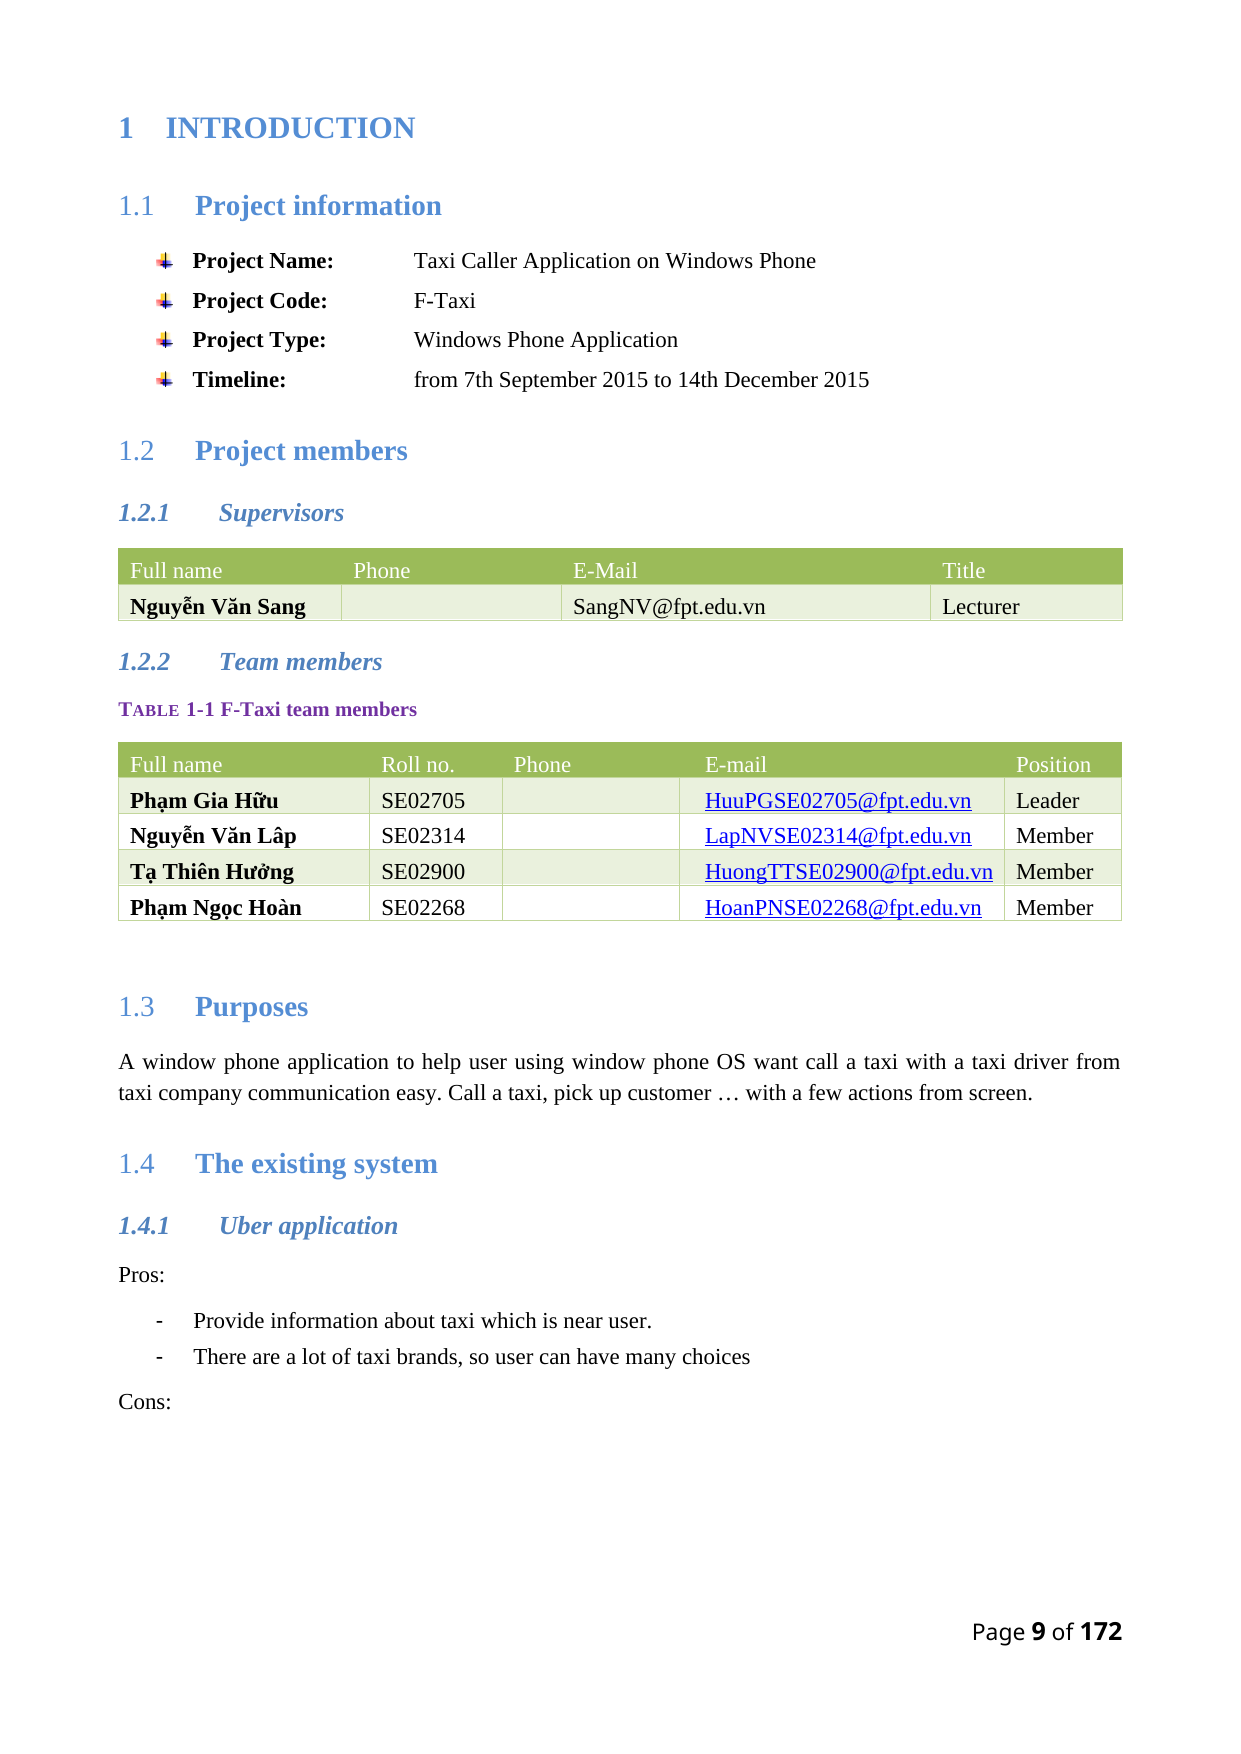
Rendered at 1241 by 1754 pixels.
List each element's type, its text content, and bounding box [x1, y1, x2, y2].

subtitle Project members [118, 433, 1122, 467]
table_cell HoanPNSE02268@fpt.edu.vn [680, 886, 1004, 920]
table_cell Tạ Thiên Hưởng [119, 850, 369, 884]
table_header Phone [503, 743, 679, 777]
table_cell SE02900 [370, 850, 502, 884]
subtitle Project information [118, 188, 1122, 221]
list Project Name: Taxi Caller Application on Windows Phone [155, 247, 1122, 273]
subtitle Team members [118, 646, 1122, 676]
table_cell [342, 585, 561, 619]
text Cons: [118, 1388, 1122, 1414]
table_cell [503, 886, 679, 920]
table_cell HuuPGSE02705@fpt.edu.vn [680, 778, 1004, 813]
table_cell SangNV@fpt.edu.vn [562, 585, 930, 619]
table_cell Nguyễn Văn Sang [119, 585, 341, 619]
list Timeline: from 7th September 2015 to 14th December 2015 [155, 366, 1122, 392]
table_header Full name [119, 549, 341, 584]
table_cell [503, 850, 679, 884]
table_cell LapNVSE02314@fpt.edu.vn [680, 814, 1004, 849]
table_cell Lecturer [931, 585, 1122, 619]
table_cell [503, 814, 679, 849]
subtitle Supervisors [118, 497, 1122, 527]
table_cell Member [1005, 814, 1121, 849]
list There are a lot of taxi brands, so user can have many choices [156, 1339, 1122, 1371]
table_header Full name [119, 743, 369, 777]
table_cell SE02268 [370, 886, 502, 920]
table_header E-mail [680, 743, 1004, 777]
list Project Type: Windows Phone Application [155, 326, 1122, 352]
table_cell [503, 778, 679, 813]
table_cell Member [1005, 850, 1121, 884]
table_cell SE02314 [370, 814, 502, 849]
text A window phone application to help user using window phone OS want call a taxi with a taxi driver from taxi company communication easy. Call a taxi, pick up customer … with a few actions from screen. [118, 1048, 1122, 1105]
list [156, 1304, 1122, 1335]
table_cell SE02705 [370, 778, 502, 813]
picture [156, 330, 173, 348]
text Pros: [118, 1261, 1122, 1287]
picture [156, 370, 173, 387]
table_cell Nguyễn Văn Lâp [119, 814, 369, 849]
table_cell HuongTTSE02900@fpt.edu.vn [680, 850, 1004, 884]
table_cell Leader [1005, 778, 1121, 813]
subtitle Introduction [118, 109, 1122, 145]
table_cell Member [1005, 886, 1121, 920]
list Project Code: F-Taxi [155, 287, 1122, 313]
table_header Title [931, 549, 1122, 584]
picture [156, 251, 173, 269]
subtitle The existing system [118, 1146, 1122, 1180]
table_header Phone [342, 549, 561, 584]
table_cell Phạm Gia Hữu [119, 778, 369, 813]
picture [156, 291, 173, 309]
subtitle Uber application [118, 1210, 1122, 1240]
text Table 1-1 F-Taxi team members [118, 697, 1122, 721]
table_header Roll no. [370, 743, 502, 777]
table_header Position [1005, 743, 1121, 777]
table_cell Phạm Ngọc Hoàn [119, 886, 369, 920]
table_header E-Mail [562, 549, 930, 584]
subtitle Purposes [118, 989, 1122, 1022]
